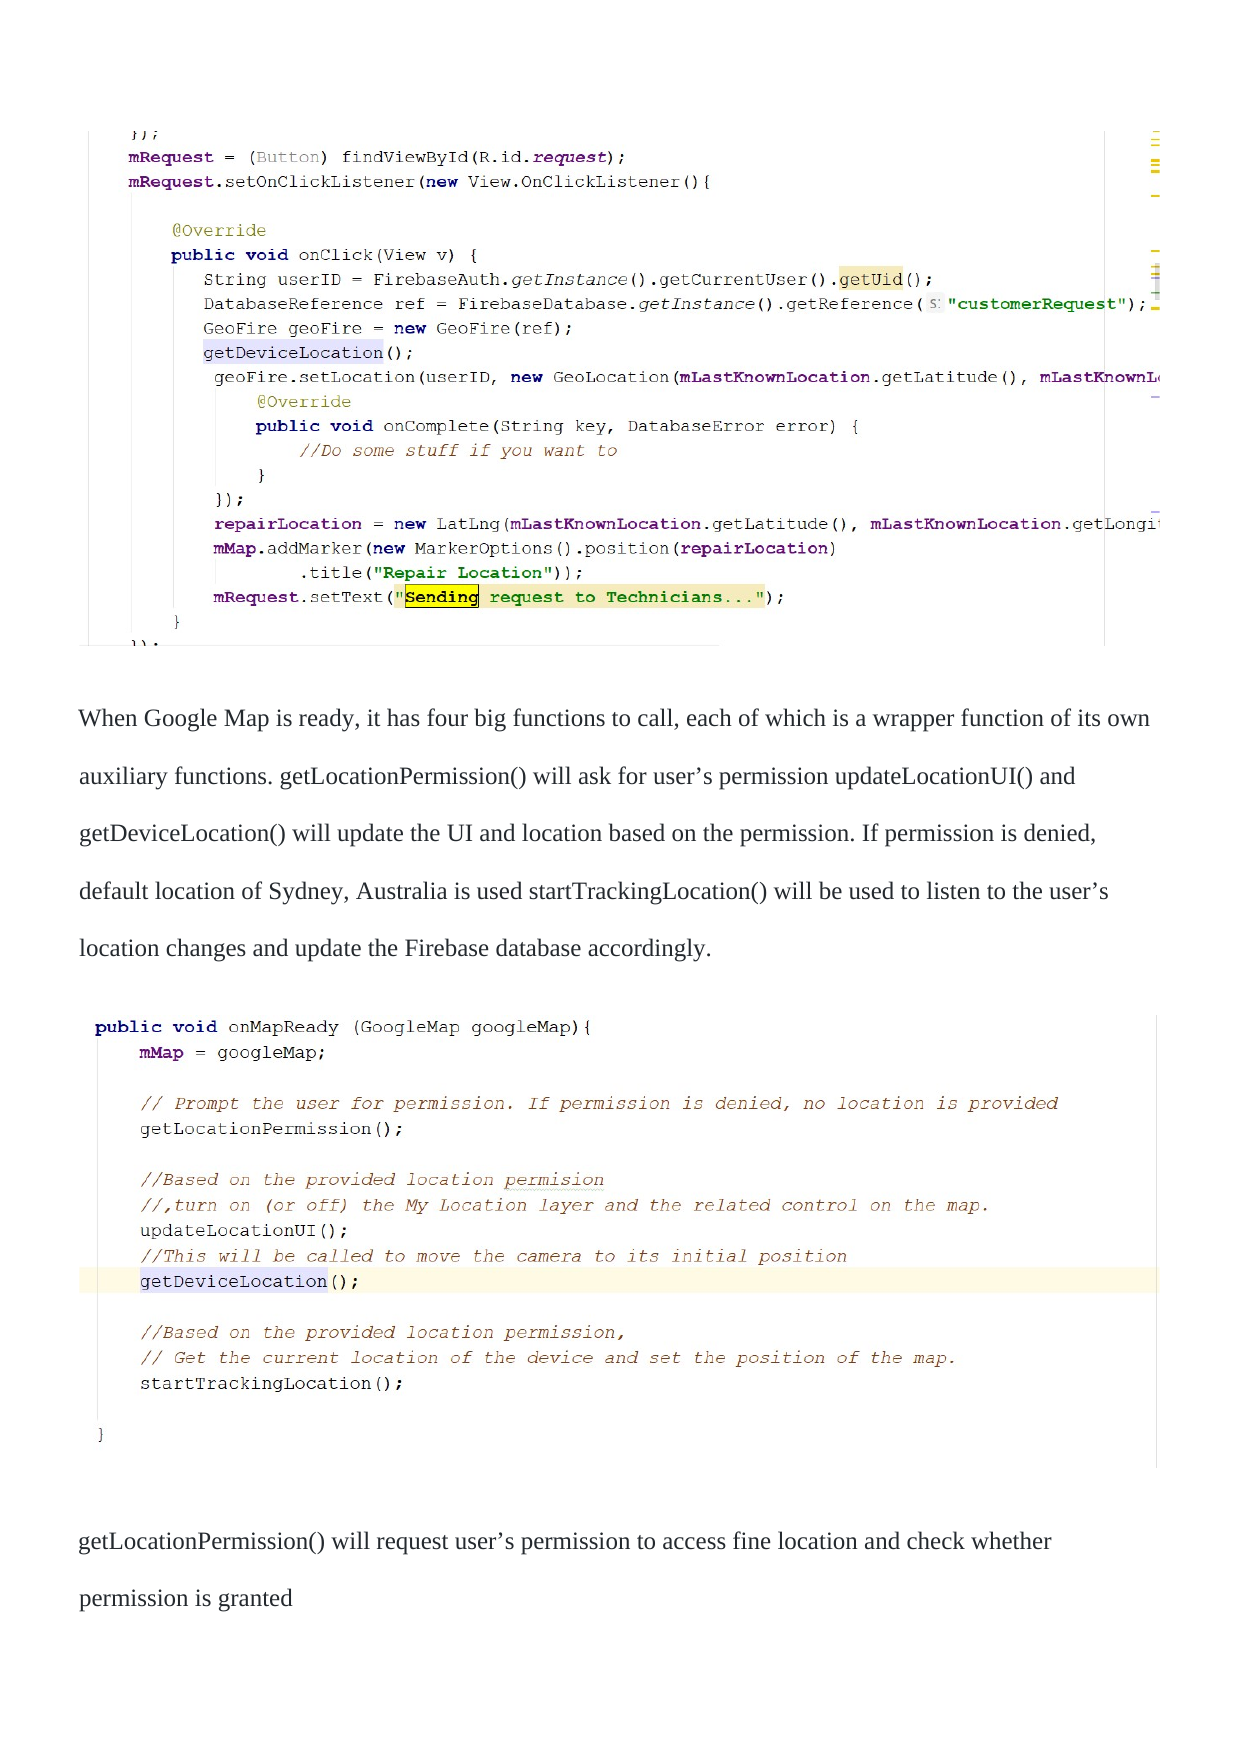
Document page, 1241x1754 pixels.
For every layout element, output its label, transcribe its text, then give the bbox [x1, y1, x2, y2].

text getLocationPermission() will request user’s permission to access fine location and check whether permission is granted [78, 1526, 1155, 1612]
text When Google Map is ready, it has four big functions to call, each of which is a wrapper function of its own auxiliary functions. getLocationPermission() will ask for user’s permission updateLocationUI() and getDeviceLocation() will update the UI and location based on the permission. If permission is denied, default location of Sydney, Australia is used startTrackingLocation() will be used to listen to the user’s location changes and update the Firebase database accordingly. [78, 703, 1155, 962]
picture [79, 131, 1160, 646]
picture [79, 1015, 1160, 1468]
